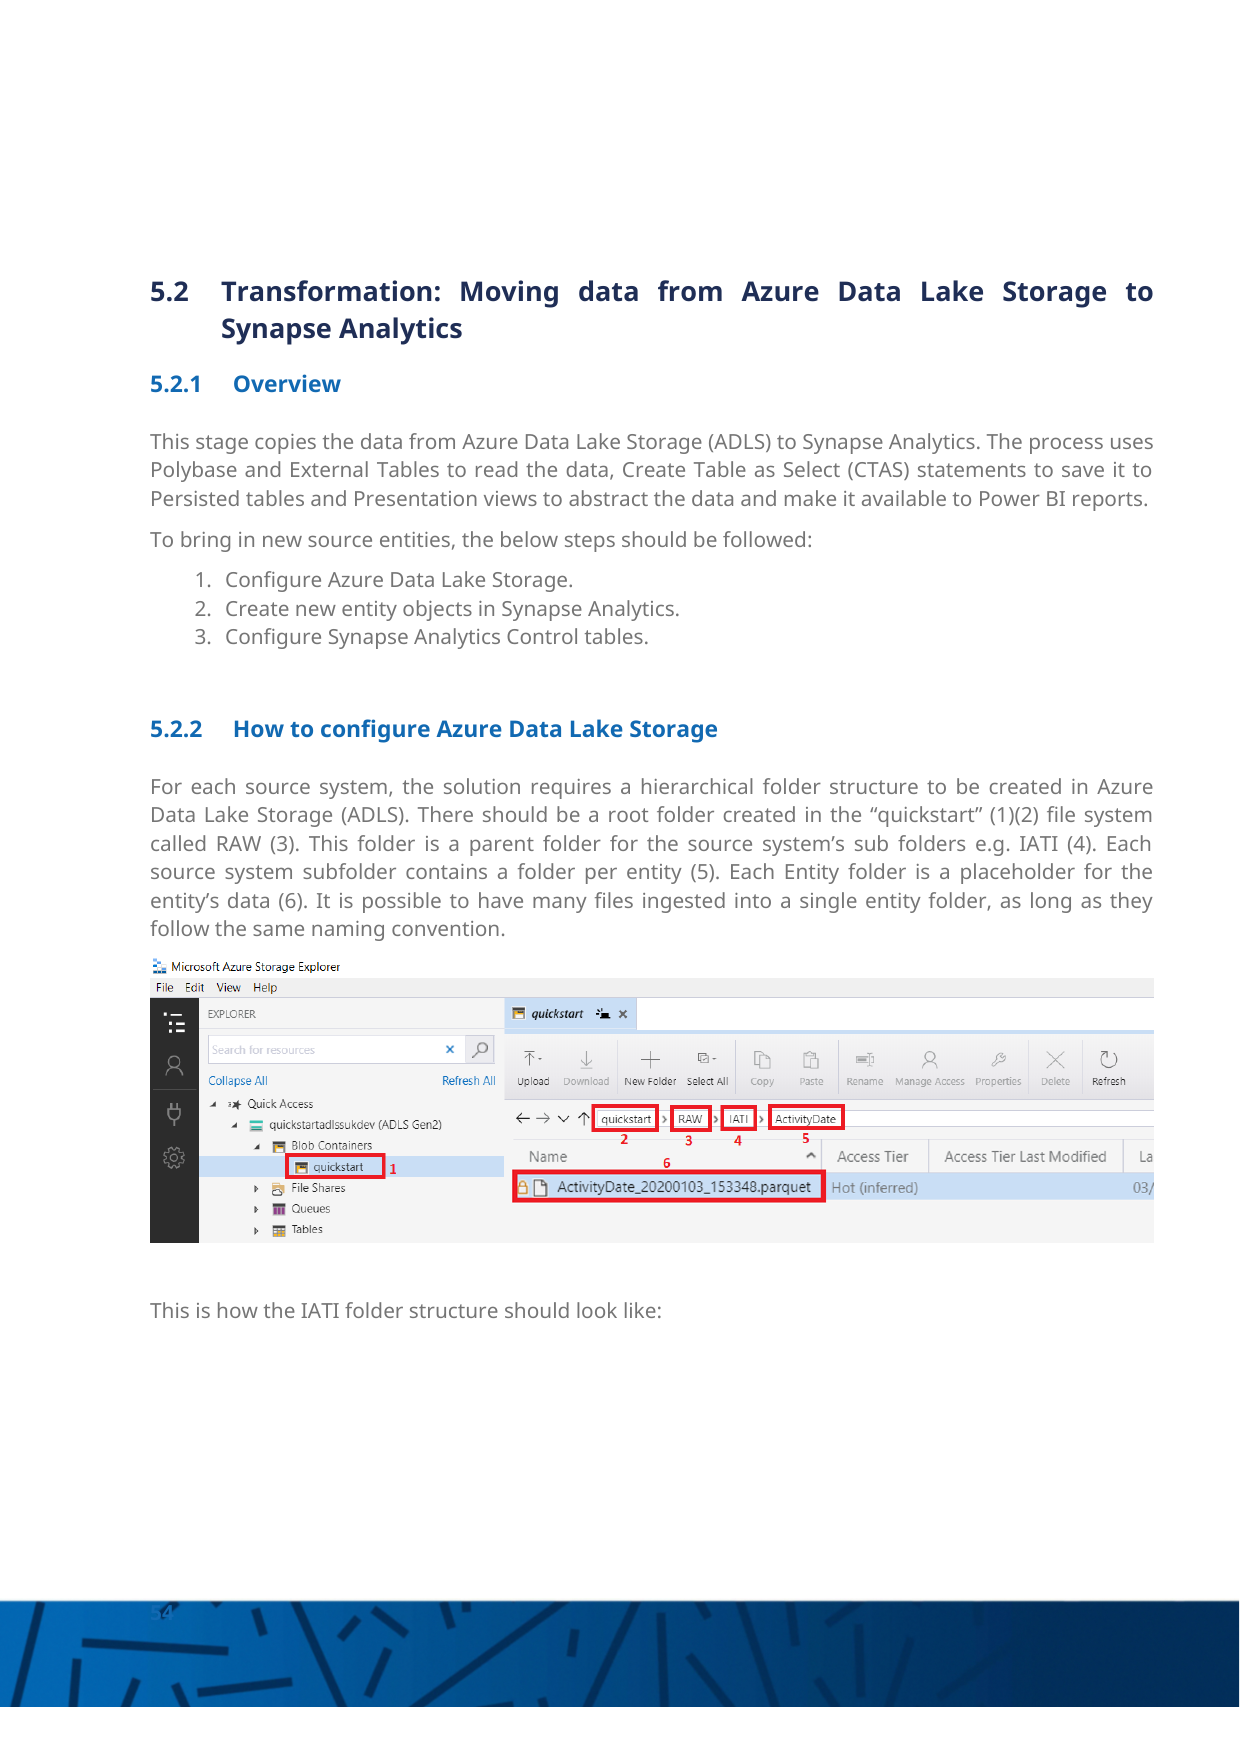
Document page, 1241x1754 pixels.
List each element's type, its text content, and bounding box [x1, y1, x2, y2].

picture [0, 1598, 1240, 1707]
text For each source system, the solution requires a hierarchical folder structure to be created in Azure Data Lake Storage (ADLS). There should be a root folder created in the “quickstart” (1)(2) file system called RAW (3). This folder is a parent folder for the source system’s sub folders e.g. IATI (4). Each source system subfolder contains a folder per entity (5). Each Entity folder is a placeholder for the entity’s data (6). It is possible to have many files ingested into a single entity folder, as long as they follow the same naming convention. [150, 772, 1155, 943]
text This is how the IATI folder structure should look like: [150, 1296, 1155, 1324]
list Create new entity objects in Synapse Analytics. [174, 594, 1155, 622]
list Configure Synapse Analytics Control tables. [174, 622, 1155, 651]
subtitle How to configure Azure Data Lake Storage [150, 713, 1155, 744]
subtitle Transformation: Moving data from Azure Data Lake Storage to Synapse Analytics [150, 273, 1155, 347]
text To bring in new source entities, the below steps should be followed: [150, 525, 1155, 553]
picture [150, 955, 1154, 1243]
text This stage copies the data from Azure Data Lake Storage (ADLS) to Synapse Analytics. The process uses Polybase and External Tables to read the data, Create Table as Select (CTAS) statements to save it to Persisted tables and Presentation views to abstract the data and make it available to Power BI reports. [150, 427, 1155, 512]
list Configure Azure Data Lake Storage. [174, 566, 1155, 594]
subtitle Overview [150, 367, 1155, 399]
